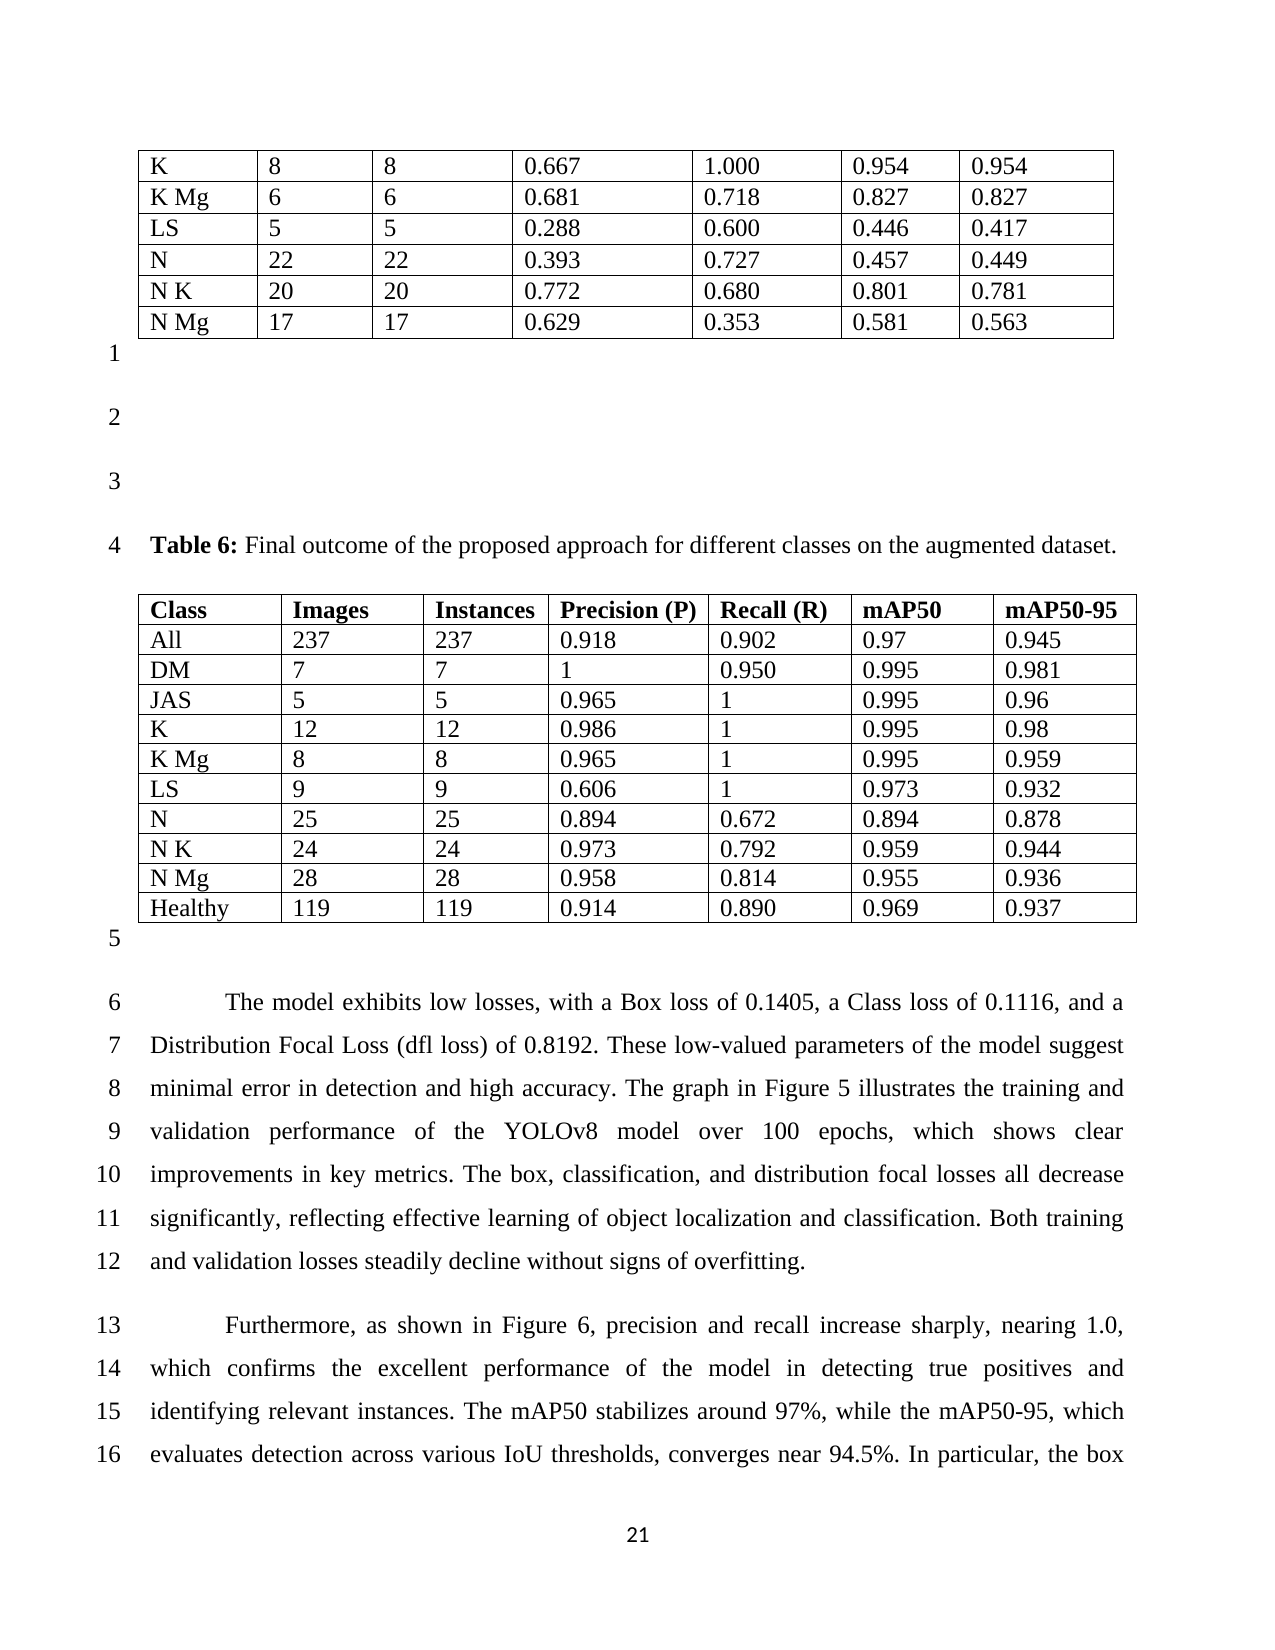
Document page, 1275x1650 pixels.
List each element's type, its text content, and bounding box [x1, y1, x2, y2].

table_cell K [139, 715, 281, 743]
table_cell N Mg [139, 307, 257, 337]
table_cell 1 [709, 774, 851, 803]
table_cell 7 [424, 655, 548, 684]
table_cell Healthy [139, 893, 281, 922]
table_cell 0.959 [852, 834, 993, 862]
table_cell 0.457 [842, 245, 959, 275]
table_cell 0.914 [549, 893, 708, 922]
table_cell 12 [282, 715, 423, 743]
table_cell 0.96 [994, 685, 1136, 713]
table_cell All [139, 625, 281, 654]
table_cell N [139, 245, 257, 275]
table_cell 0.792 [709, 834, 851, 862]
table_cell 0.781 [960, 276, 1113, 306]
table_cell 0.667 [513, 151, 692, 181]
table_header Class [139, 595, 281, 624]
table_cell 8 [282, 744, 423, 773]
table_cell 1.000 [693, 151, 841, 181]
table_cell 0.890 [709, 893, 851, 922]
table_cell 12 [424, 715, 548, 743]
table_cell 20 [373, 276, 512, 306]
table_cell 0.959 [994, 744, 1136, 773]
table_cell 5 [282, 685, 423, 713]
table_cell 119 [282, 893, 423, 922]
table_cell 0.918 [549, 625, 708, 654]
table_header Instances [424, 595, 548, 624]
table_cell 9 [424, 774, 548, 803]
table_cell 1 [549, 655, 708, 684]
table_cell 0.681 [513, 182, 692, 212]
table_cell 0.449 [960, 245, 1113, 275]
table_cell 0.932 [994, 774, 1136, 803]
table_cell 17 [258, 307, 372, 337]
table_cell 9 [282, 774, 423, 803]
table_cell 25 [282, 804, 423, 833]
table_cell 17 [373, 307, 512, 337]
table_cell 0.446 [842, 214, 959, 244]
table_cell 6 [258, 182, 372, 212]
table_cell 5 [373, 214, 512, 244]
table_cell 0.417 [960, 214, 1113, 244]
table_header Precision (P) [549, 595, 708, 624]
table_cell 1 [709, 715, 851, 743]
table_cell 0.995 [852, 715, 993, 743]
table_cell 22 [258, 245, 372, 275]
text Table 6: Final outcome of the proposed approach for different classes on the augmented dataset. [150, 530, 1125, 559]
table_cell 0.827 [960, 182, 1113, 212]
table_cell 8 [258, 151, 372, 181]
table_cell 22 [373, 245, 512, 275]
table_header mAP50-95 [994, 595, 1136, 624]
table_cell 0.902 [709, 625, 851, 654]
table_cell 0.878 [994, 804, 1136, 833]
table_cell 0.629 [513, 307, 692, 337]
table_cell 0.965 [549, 744, 708, 773]
table_cell 0.606 [549, 774, 708, 803]
table_cell 20 [258, 276, 372, 306]
table_cell JAS [139, 685, 281, 713]
table_cell 24 [424, 834, 548, 862]
table_cell 5 [258, 214, 372, 244]
table_cell 1 [709, 685, 851, 713]
table_cell 0.801 [842, 276, 959, 306]
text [150, 1310, 1125, 1468]
table_cell DM [139, 655, 281, 684]
table_cell 0.772 [513, 276, 692, 306]
table_cell 0.950 [709, 655, 851, 684]
table_cell 0.958 [549, 864, 708, 892]
table_cell 0.944 [994, 834, 1136, 862]
table_cell 1 [709, 744, 851, 773]
table_cell 0.986 [549, 715, 708, 743]
table_cell 6 [373, 182, 512, 212]
table_cell 0.894 [852, 804, 993, 833]
table_cell 0.353 [693, 307, 841, 337]
table_cell 0.937 [994, 893, 1136, 922]
table_cell K Mg [139, 182, 257, 212]
table_cell 0.995 [852, 685, 993, 713]
text The model exhibits low losses, with a Box loss of 0.1405, a Class loss of 0.1116, and a Distribution Focal Loss (dfl loss) of 0.8192. These low-valued parameters of the model suggest minimal error in detection and high accuracy. The graph in Figure 5 illustrates the training and validation performance of the YOLOv8 model over 100 epochs, which shows clear improvements in key metrics. The box, classification, and distribution focal losses all decrease significantly, reflecting effective learning of object localization and classification. Both training and validation losses steadily decline without signs of overfitting. [150, 987, 1125, 1274]
table_cell 25 [424, 804, 548, 833]
table_cell 0.97 [852, 625, 993, 654]
table_cell 0.814 [709, 864, 851, 892]
table_cell 0.969 [852, 893, 993, 922]
table_cell N K [139, 276, 257, 306]
table_cell 0.563 [960, 307, 1113, 337]
table_cell N Mg [139, 864, 281, 892]
table_cell 28 [424, 864, 548, 892]
table_cell 0.954 [960, 151, 1113, 181]
table_cell 0.894 [549, 804, 708, 833]
table_cell 0.954 [842, 151, 959, 181]
table_cell 0.995 [852, 744, 993, 773]
table_cell 237 [424, 625, 548, 654]
table_cell 0.672 [709, 804, 851, 833]
table_cell LS [139, 214, 257, 244]
table_cell 0.288 [513, 214, 692, 244]
table_cell K Mg [139, 744, 281, 773]
table_cell N [139, 804, 281, 833]
table_cell 0.98 [994, 715, 1136, 743]
table_cell LS [139, 774, 281, 803]
table_cell 0.680 [693, 276, 841, 306]
table_cell 0.981 [994, 655, 1136, 684]
table_cell 8 [373, 151, 512, 181]
table_cell 0.973 [852, 774, 993, 803]
table_cell 0.936 [994, 864, 1136, 892]
table_cell 0.727 [693, 245, 841, 275]
table_header Images [282, 595, 423, 624]
table_cell 0.955 [852, 864, 993, 892]
table_cell N K [139, 834, 281, 862]
table_cell 0.945 [994, 625, 1136, 654]
table_cell 119 [424, 893, 548, 922]
table_cell 28 [282, 864, 423, 892]
table_cell 5 [424, 685, 548, 713]
table_header Recall (R) [709, 595, 851, 624]
table_cell K [139, 151, 257, 181]
table_cell 0.973 [549, 834, 708, 862]
table_cell 0.965 [549, 685, 708, 713]
table_cell 0.827 [842, 182, 959, 212]
table_cell 0.600 [693, 214, 841, 244]
table_cell 7 [282, 655, 423, 684]
table_cell 8 [424, 744, 548, 773]
table_cell 24 [282, 834, 423, 862]
table_cell 0.393 [513, 245, 692, 275]
table_cell 0.581 [842, 307, 959, 337]
table_header mAP50 [852, 595, 993, 624]
table_cell 0.718 [693, 182, 841, 212]
table_cell 0.995 [852, 655, 993, 684]
table_cell 237 [282, 625, 423, 654]
